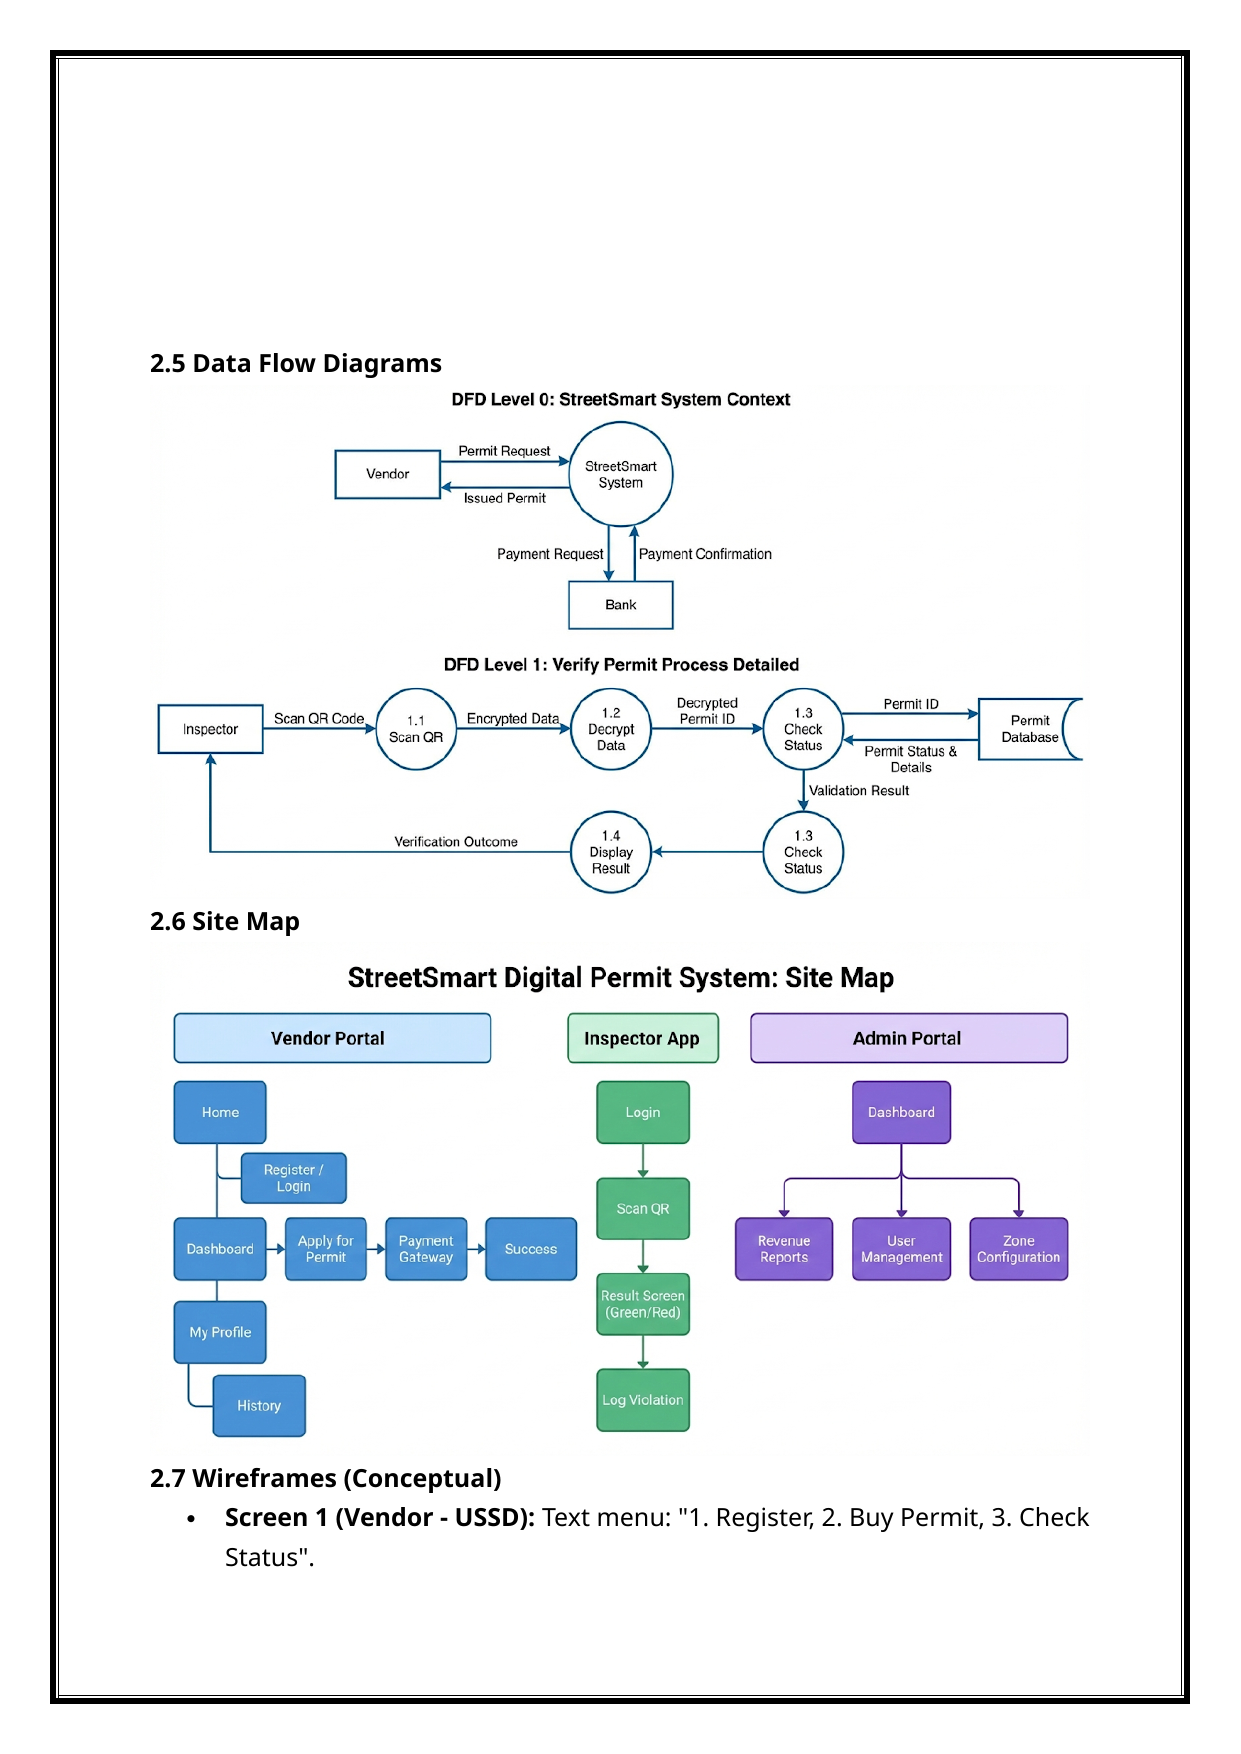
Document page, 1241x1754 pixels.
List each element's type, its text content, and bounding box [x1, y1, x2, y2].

text 2.6 Site Map [150, 903, 1090, 937]
text 2.7 Wireframes (Conceptual) [150, 1461, 1090, 1495]
picture [150, 942, 1091, 1456]
picture [150, 385, 1091, 899]
text 2.5 Data Flow Diagrams [150, 346, 1090, 380]
list Screen 1 (Vendor - USSD): Text menu: "1. Register, 2. Buy Permit, 3. Check Status". [187, 1500, 1090, 1573]
